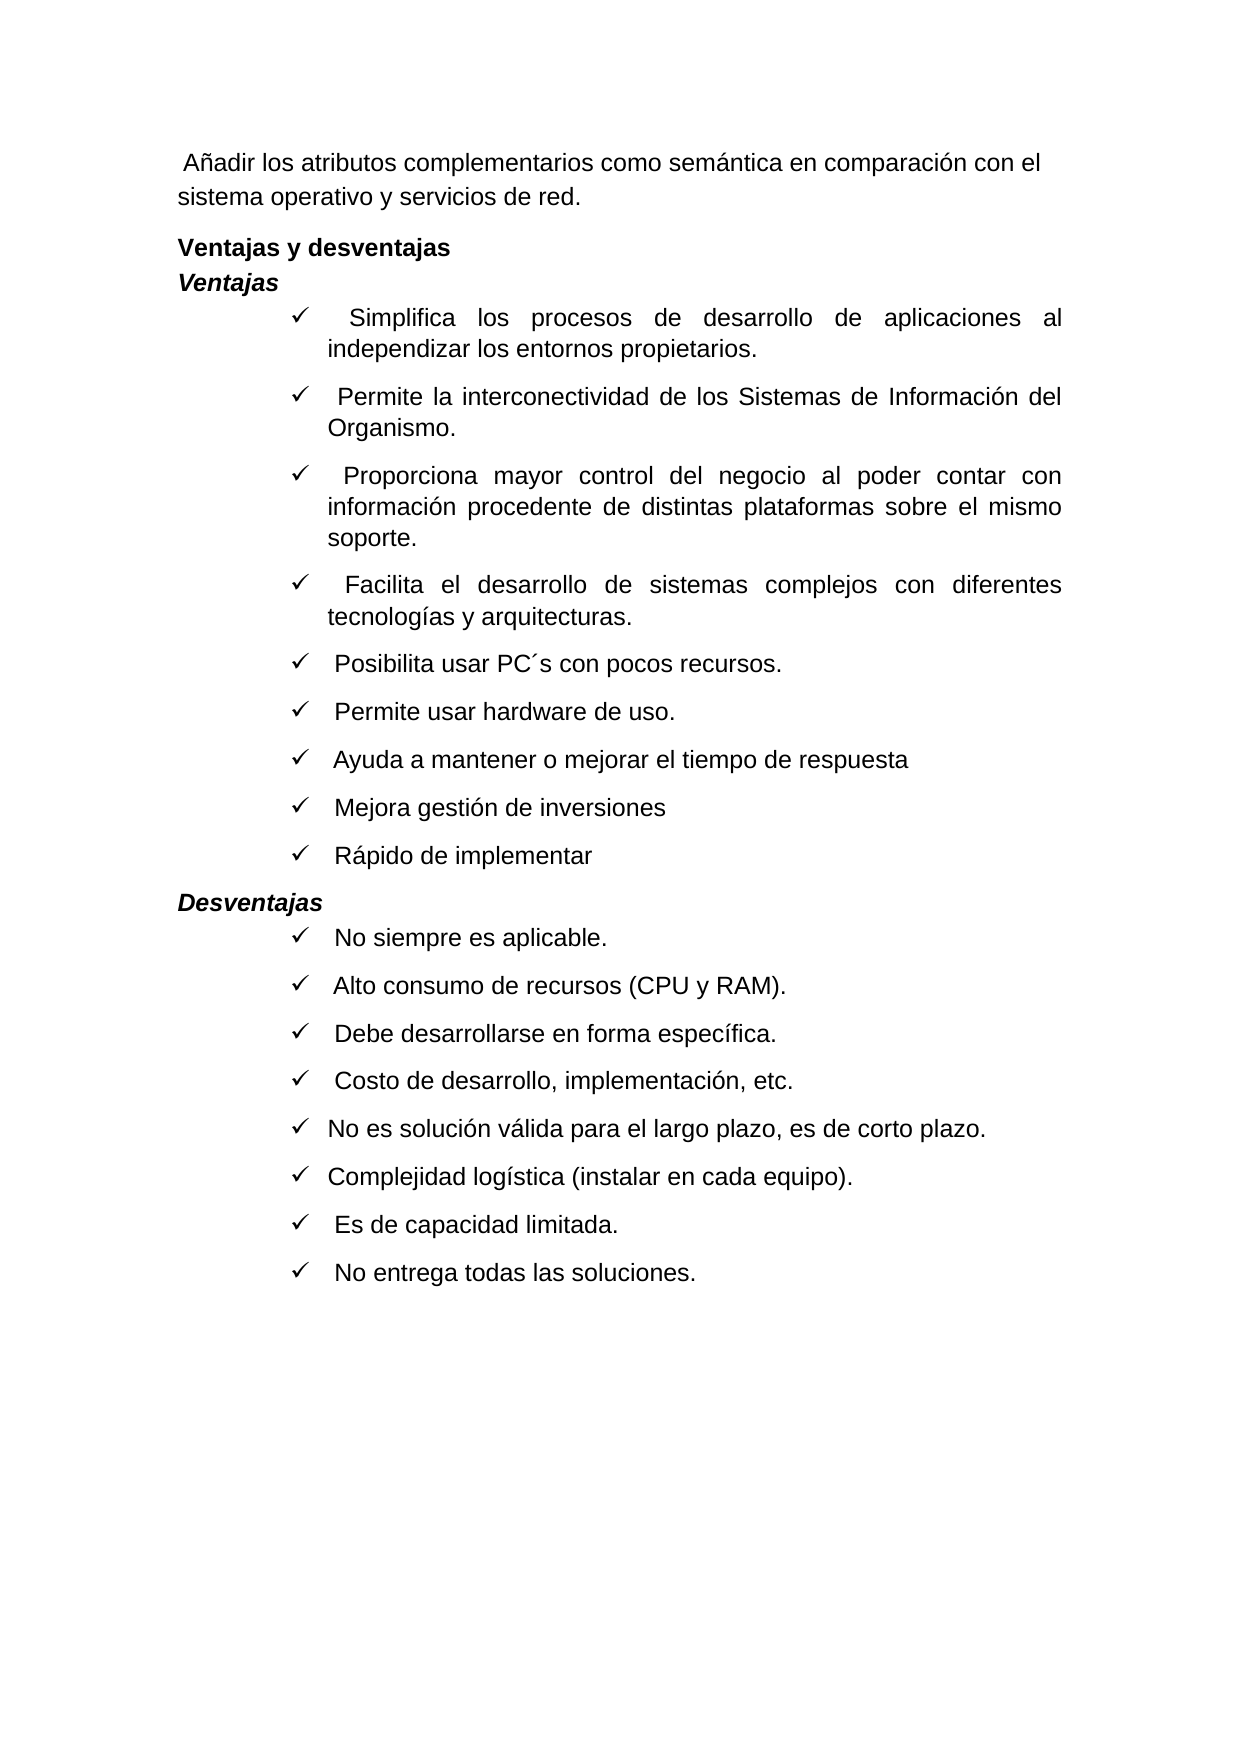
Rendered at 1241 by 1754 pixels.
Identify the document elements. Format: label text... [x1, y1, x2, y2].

subtitle Ventajas y desventajas [177, 233, 1063, 262]
list Permite la interconectividad de los Sistemas de Información del Organismo. [290, 382, 1063, 442]
list Costo de desarrollo, implementación, etc. [290, 1066, 1063, 1095]
list No es solución válida para el largo plazo, es de corto plazo. [290, 1114, 1063, 1143]
list Es de capacidad limitada. [290, 1210, 1063, 1239]
text Añadir los atributos complementarios como semántica en comparación con el sistema operativo y servicios de red. [177, 148, 1063, 211]
list No siempre es aplicable. [290, 923, 1063, 952]
subtitle Ventajas [177, 268, 1063, 297]
list Proporciona mayor control del negocio al poder contar con información procedente de distintas plataformas sobre el mismo soporte. [290, 461, 1063, 552]
list Posibilita usar PC´s con pocos recursos. [290, 649, 1063, 678]
list Alto consumo de recursos (CPU y RAM). [290, 971, 1063, 999]
list Ayuda a mantener o mejorar el tiempo de respuesta [290, 745, 1063, 774]
list Rápido de implementar [290, 841, 1063, 869]
list Complejidad logística (instalar en cada equipo). [290, 1162, 1063, 1191]
subtitle Desventajas [177, 888, 1063, 917]
list Simplifica los procesos de desarrollo de aplicaciones al independizar los entornos propietarios. [290, 303, 1063, 363]
list No entrega todas las soluciones. [290, 1258, 1063, 1286]
list Facilita el desarrollo de sistemas complejos con diferentes tecnologías y arquitecturas. [290, 571, 1063, 630]
list Mejora gestión de inversiones [290, 793, 1063, 822]
list Debe desarrollarse en forma específica. [290, 1018, 1063, 1047]
list Permite usar hardware de uso. [290, 697, 1063, 726]
